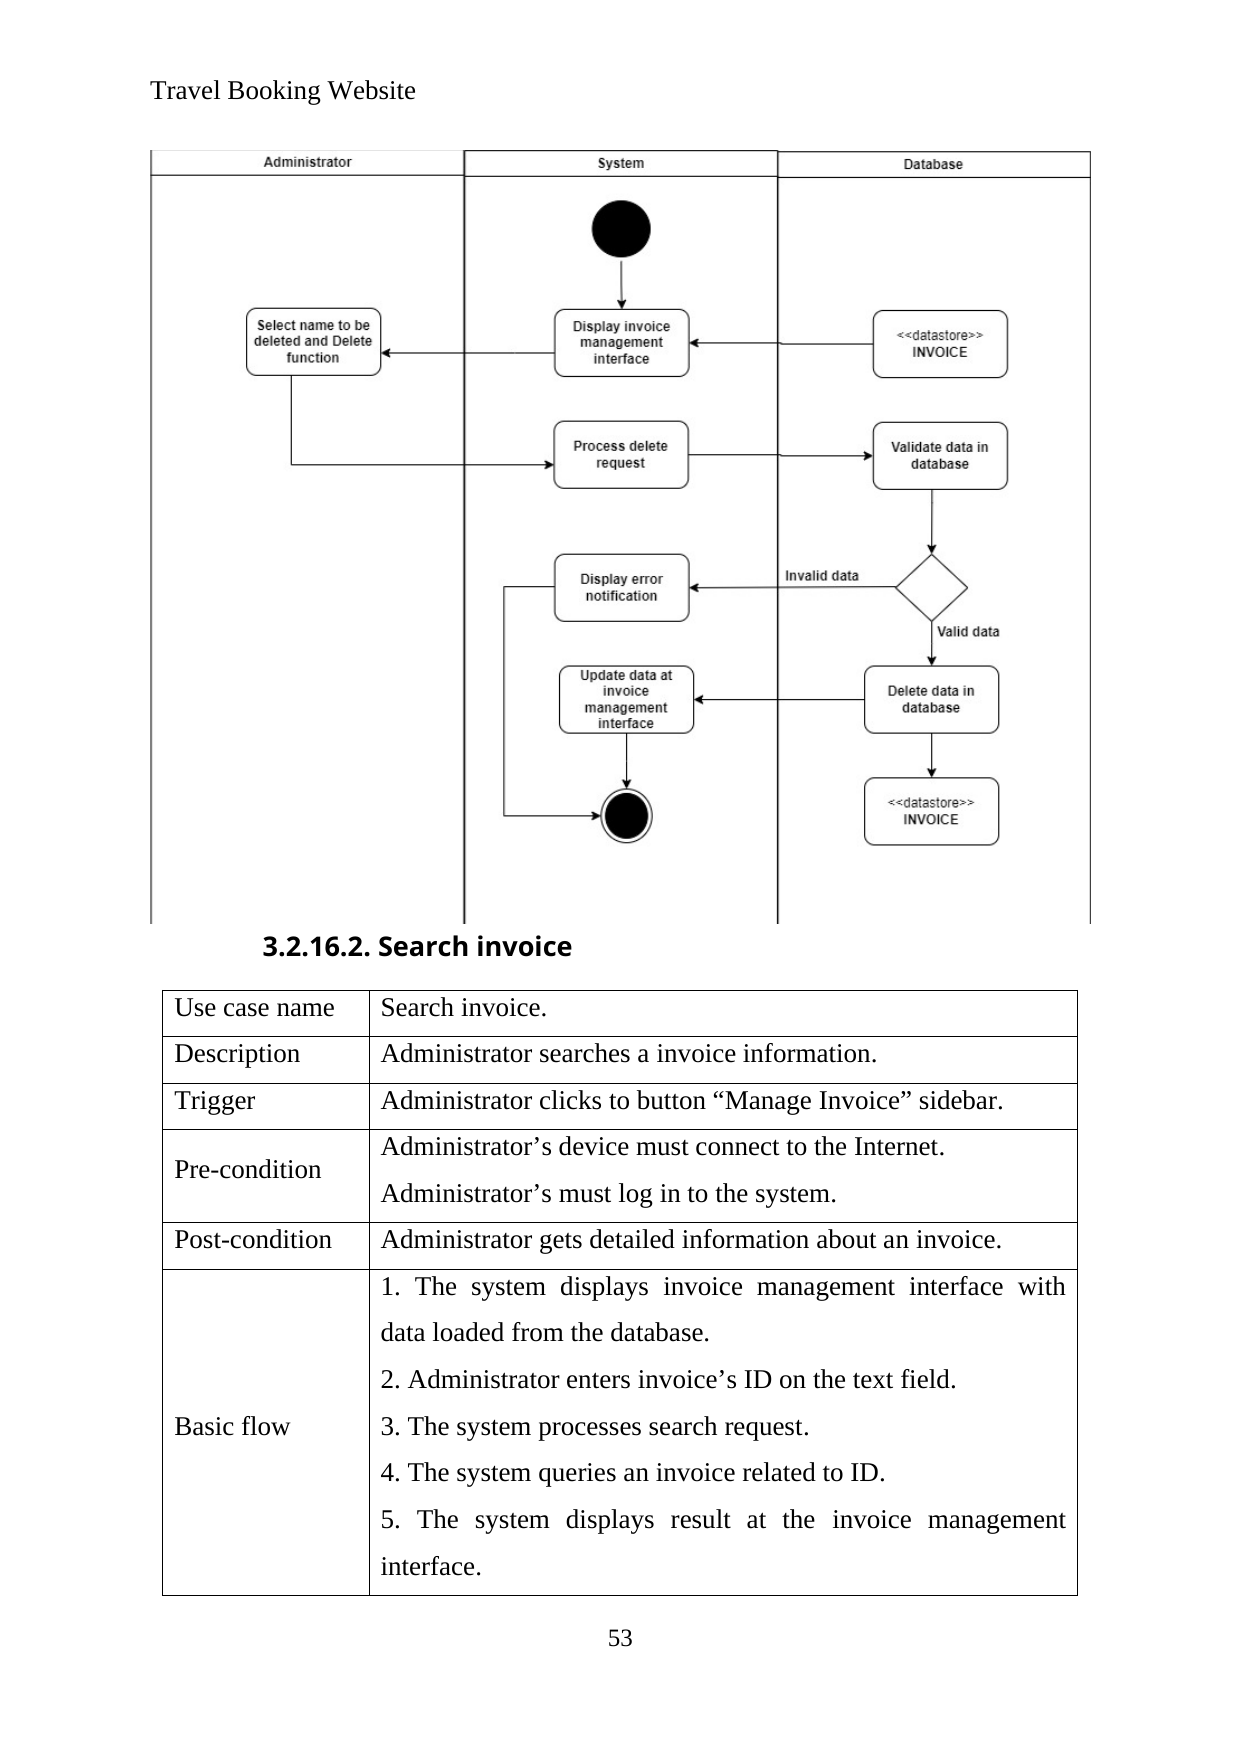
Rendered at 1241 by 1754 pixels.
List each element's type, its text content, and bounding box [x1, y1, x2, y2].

subtitle Search invoice [262, 928, 1090, 965]
table_cell Description [163, 1037, 369, 1083]
table_cell Basic flow [163, 1270, 369, 1595]
table_header Use case name [163, 991, 369, 1036]
table_cell Administrator’s device must connect to the Internet. Administrator’s must log in to the system. [370, 1130, 1077, 1222]
table_cell 1. The system displays invoice management interface with data loaded from the database. 2. Administrator enters invoice’s ID on the text field. 3. The system processes search request. 4. The system queries an invoice related to ID. 5. The system displays result at the invoice management interface. [370, 1270, 1077, 1595]
table_cell Trigger [163, 1084, 369, 1129]
table_cell Administrator clicks to button “Manage Invoice” sidebar. [370, 1084, 1077, 1129]
table_cell Administrator searches a invoice information. [370, 1037, 1077, 1083]
table_cell Pre-condition [163, 1130, 369, 1222]
picture [150, 150, 1091, 924]
table_cell Post-condition [163, 1223, 369, 1269]
table_header Search invoice. [370, 991, 1077, 1036]
table_cell Administrator gets detailed information about an invoice. [370, 1223, 1077, 1269]
